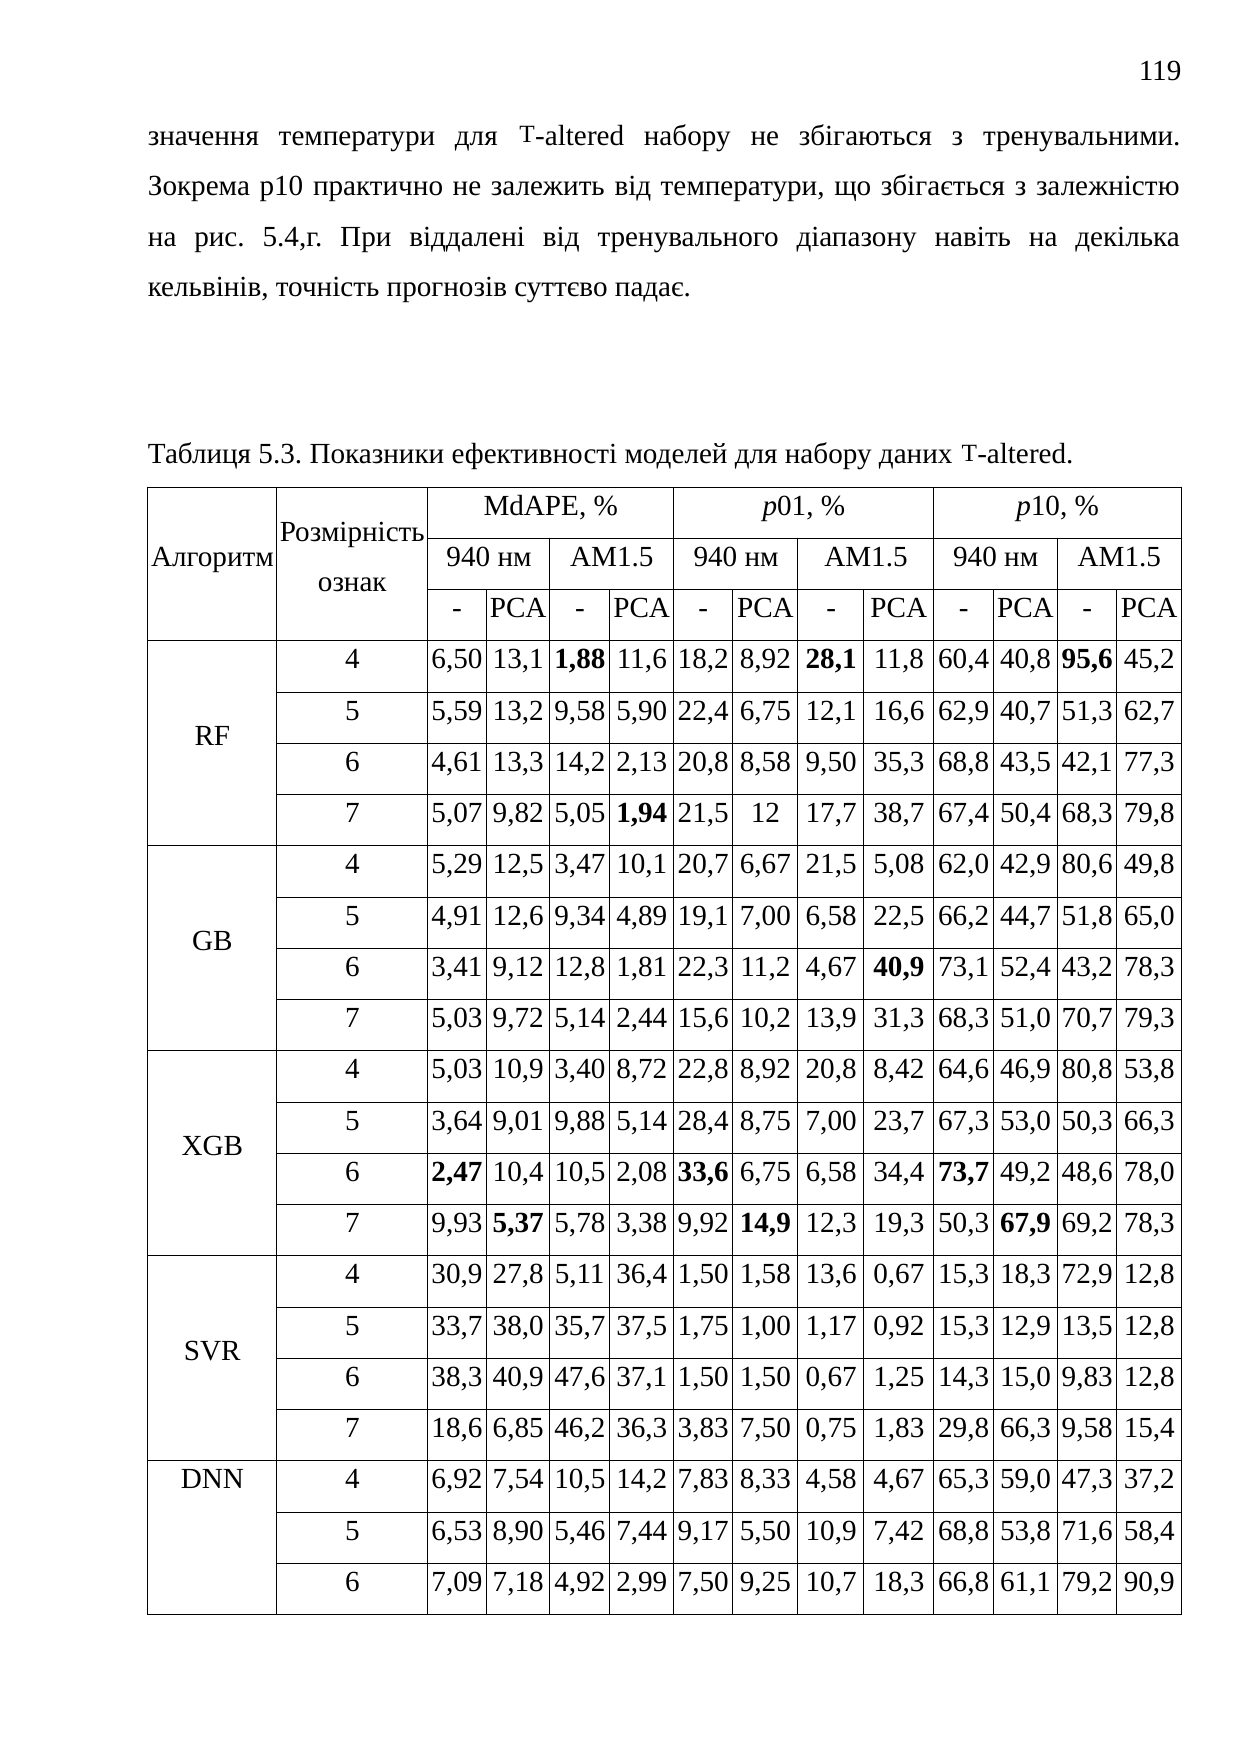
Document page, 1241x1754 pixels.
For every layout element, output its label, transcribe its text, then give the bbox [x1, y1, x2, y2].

table_cell 6 [277, 949, 427, 999]
table_cell 5,05 [550, 795, 609, 845]
table_cell 5,08 [864, 846, 933, 897]
table_cell 53,8 [1117, 1051, 1181, 1102]
table_cell 6,85 [487, 1410, 549, 1460]
table_cell 6,75 [733, 1154, 797, 1204]
table_cell 9,12 [487, 949, 549, 999]
table_cell 43,5 [994, 744, 1057, 794]
table_cell 6,50 [428, 641, 486, 692]
table_cell 67,9 [994, 1205, 1057, 1255]
table_cell 51,3 [1058, 693, 1116, 743]
table_cell 940 нм [674, 539, 797, 589]
table_cell AM1.5 [550, 539, 673, 589]
table_cell 15,0 [994, 1359, 1057, 1409]
table_cell 68,8 [934, 744, 993, 794]
table_cell 5,59 [428, 693, 486, 743]
table_cell 10,2 [733, 1000, 797, 1050]
table_cell 23,7 [864, 1103, 933, 1153]
table_cell 47,3 [1058, 1461, 1116, 1512]
table_cell 4,67 [798, 949, 863, 999]
table_cell 50,4 [994, 795, 1057, 845]
table_cell 0,75 [798, 1410, 863, 1460]
table_cell 6,58 [798, 898, 863, 948]
table_cell 53,0 [994, 1103, 1057, 1153]
table_header Алгоритм [148, 488, 276, 640]
table_cell 11,8 [864, 641, 933, 692]
table_cell 7,00 [733, 898, 797, 948]
table_cell 90,9 [1117, 1564, 1181, 1614]
table_cell 5 [277, 693, 427, 743]
table_cell 18,3 [864, 1564, 933, 1614]
table_cell 8,72 [610, 1051, 673, 1102]
table_cell 29,8 [934, 1410, 993, 1460]
table_cell 6,92 [428, 1461, 486, 1512]
table_cell 9,72 [487, 1000, 549, 1050]
table_cell 10,5 [550, 1154, 609, 1204]
table_cell 7 [277, 1410, 427, 1460]
table_cell 5,03 [428, 1000, 486, 1050]
table_cell 33,7 [428, 1308, 486, 1358]
table_cell 6 [277, 744, 427, 794]
table_cell 20,8 [674, 744, 732, 794]
table_cell 13,3 [487, 744, 549, 794]
table_cell 42,9 [994, 846, 1057, 897]
table_cell 5 [277, 1103, 427, 1153]
table_cell - [934, 590, 993, 640]
table_cell 49,8 [1117, 846, 1181, 897]
table_cell 7,44 [610, 1513, 673, 1563]
table_cell 1,25 [864, 1359, 933, 1409]
table_cell 12,8 [550, 949, 609, 999]
table_cell 68,8 [934, 1513, 993, 1563]
table_cell 3,38 [610, 1205, 673, 1255]
table_cell 72,9 [1058, 1256, 1116, 1307]
table_cell - [428, 590, 486, 640]
table_cell 52,4 [994, 949, 1057, 999]
table_cell 6,53 [428, 1513, 486, 1563]
table_cell 7,18 [487, 1564, 549, 1614]
table_cell 53,8 [994, 1513, 1057, 1563]
table_cell 6,75 [733, 693, 797, 743]
table_cell 9,17 [674, 1513, 732, 1563]
table_cell 3,41 [428, 949, 486, 999]
table_cell PCA [610, 590, 673, 640]
table_cell XGB [148, 1051, 276, 1255]
table_cell 3,40 [550, 1051, 609, 1102]
table_cell 15,3 [934, 1256, 993, 1307]
table_header p10, % [934, 488, 1181, 538]
table_cell 5 [277, 1308, 427, 1358]
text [148, 118, 1181, 303]
table_cell 14,3 [934, 1359, 993, 1409]
table_cell 62,7 [1117, 693, 1181, 743]
table_cell 22,8 [674, 1051, 732, 1102]
table_cell 3,64 [428, 1103, 486, 1153]
table_cell 7,09 [428, 1564, 486, 1614]
table_cell 12,8 [1117, 1359, 1181, 1409]
table_cell 2,44 [610, 1000, 673, 1050]
table_cell 4,89 [610, 898, 673, 948]
table_cell 8,42 [864, 1051, 933, 1102]
table_cell 13,5 [1058, 1308, 1116, 1358]
table_cell 66,2 [934, 898, 993, 948]
table_cell 5,50 [733, 1513, 797, 1563]
table_cell SVR [148, 1256, 276, 1460]
text Таблиця 5.3. Показники ефективності моделей для набору даних -altered. [148, 436, 1181, 470]
table_cell 0,67 [864, 1256, 933, 1307]
table_cell 73,1 [934, 949, 993, 999]
table_cell 51,8 [1058, 898, 1116, 948]
table_cell 9,92 [674, 1205, 732, 1255]
table_cell 16,6 [864, 693, 933, 743]
table_cell 5,46 [550, 1513, 609, 1563]
table_cell 4,92 [550, 1564, 609, 1614]
table_cell 36,4 [610, 1256, 673, 1307]
table_cell 6 [277, 1154, 427, 1204]
table_cell - [798, 590, 863, 640]
table_cell 0,92 [864, 1308, 933, 1358]
table_cell 13,2 [487, 693, 549, 743]
table_cell 51,0 [994, 1000, 1057, 1050]
table_cell 37,5 [610, 1308, 673, 1358]
table_cell 30,9 [428, 1256, 486, 1307]
table_cell 35,3 [864, 744, 933, 794]
table_cell 13,9 [798, 1000, 863, 1050]
table_cell 73,7 [934, 1154, 993, 1204]
table_cell 20,7 [674, 846, 732, 897]
table_cell 7 [277, 1205, 427, 1255]
table_cell 2,13 [610, 744, 673, 794]
table_cell 14,9 [733, 1205, 797, 1255]
table_cell 35,7 [550, 1308, 609, 1358]
table_cell 940 нм [934, 539, 1057, 589]
table_cell 44,7 [994, 898, 1057, 948]
table_cell 27,8 [487, 1256, 549, 1307]
table_cell 17,7 [798, 795, 863, 845]
table_cell 7,00 [798, 1103, 863, 1153]
table_cell 1,00 [733, 1308, 797, 1358]
table_cell 15,6 [674, 1000, 732, 1050]
table_cell 31,3 [864, 1000, 933, 1050]
table_cell 79,3 [1117, 1000, 1181, 1050]
table_cell 12,1 [798, 693, 863, 743]
table_cell 40,7 [994, 693, 1057, 743]
table_cell 1,94 [610, 795, 673, 845]
table_cell 66,3 [1117, 1103, 1181, 1153]
table_cell 38,3 [428, 1359, 486, 1409]
table_cell 37,2 [1117, 1461, 1181, 1512]
table_cell 1,58 [733, 1256, 797, 1307]
table_cell 61,1 [994, 1564, 1057, 1614]
table_cell 37,1 [610, 1359, 673, 1409]
table_cell 40,9 [864, 949, 933, 999]
table_cell 7,42 [864, 1513, 933, 1563]
table_cell 5,78 [550, 1205, 609, 1255]
table_cell PCA [487, 590, 549, 640]
table_cell 4 [277, 641, 427, 692]
table_cell 13,1 [487, 641, 549, 692]
table_cell 7 [277, 795, 427, 845]
table_cell 78,0 [1117, 1154, 1181, 1204]
table_cell 50,3 [1058, 1103, 1116, 1153]
table_cell 2,99 [610, 1564, 673, 1614]
table_cell 45,2 [1117, 641, 1181, 692]
table_cell 12,8 [1117, 1308, 1181, 1358]
table_cell - [550, 590, 609, 640]
table_cell 95,6 [1058, 641, 1116, 692]
table_cell 9,34 [550, 898, 609, 948]
table_cell 8,75 [733, 1103, 797, 1153]
table_cell 67,3 [934, 1103, 993, 1153]
table_cell 40,8 [994, 641, 1057, 692]
table_cell 14,2 [610, 1461, 673, 1512]
table_cell 18,6 [428, 1410, 486, 1460]
table_cell 5,07 [428, 795, 486, 845]
table_cell 1,81 [610, 949, 673, 999]
table_cell 9,01 [487, 1103, 549, 1153]
table_cell - [674, 590, 732, 640]
table_cell 8,90 [487, 1513, 549, 1563]
table_cell 2,08 [610, 1154, 673, 1204]
table_cell 70,7 [1058, 1000, 1116, 1050]
table_cell 5,14 [610, 1103, 673, 1153]
table_cell 19,1 [674, 898, 732, 948]
table_cell DNN [148, 1461, 276, 1614]
table_cell 28,4 [674, 1103, 732, 1153]
table_cell 12,3 [798, 1205, 863, 1255]
table_cell 4,67 [864, 1461, 933, 1512]
table_cell 9,93 [428, 1205, 486, 1255]
table_cell 7 [277, 1000, 427, 1050]
table_cell 43,2 [1058, 949, 1116, 999]
table_cell 9,58 [1058, 1410, 1116, 1460]
table_cell 7,83 [674, 1461, 732, 1512]
table_cell 6 [277, 1359, 427, 1409]
table_cell 12,9 [994, 1308, 1057, 1358]
table_header Розмірність ознак [277, 488, 427, 640]
table_cell 15,3 [934, 1308, 993, 1358]
table_cell 9,58 [550, 693, 609, 743]
table_cell 46,9 [994, 1051, 1057, 1102]
table_cell 80,8 [1058, 1051, 1116, 1102]
table_cell 20,8 [798, 1051, 863, 1102]
table_cell 11,2 [733, 949, 797, 999]
table_cell GB [148, 846, 276, 1050]
table_cell 79,8 [1117, 795, 1181, 845]
table_cell 62,9 [934, 693, 993, 743]
table_cell 5,90 [610, 693, 673, 743]
table_cell 10,9 [798, 1513, 863, 1563]
table_cell 14,2 [550, 744, 609, 794]
table_cell 6,58 [798, 1154, 863, 1204]
table_cell 10,5 [550, 1461, 609, 1512]
table_cell 9,83 [1058, 1359, 1116, 1409]
table_cell 5 [277, 1513, 427, 1563]
table_cell 65,3 [934, 1461, 993, 1512]
table_cell 3,83 [674, 1410, 732, 1460]
table_cell 38,7 [864, 795, 933, 845]
table_cell 77,3 [1117, 744, 1181, 794]
table_cell PCA [994, 590, 1057, 640]
table_cell 65,0 [1117, 898, 1181, 948]
table_cell 62,0 [934, 846, 993, 897]
table_cell 5,03 [428, 1051, 486, 1102]
table_header MdAPE, % [428, 488, 673, 538]
table_cell 60,4 [934, 641, 993, 692]
table_cell 68,3 [934, 1000, 993, 1050]
table_cell 12,8 [1117, 1256, 1181, 1307]
table_cell 49,2 [994, 1154, 1057, 1204]
table_cell 7,50 [733, 1410, 797, 1460]
table_cell 8,92 [733, 1051, 797, 1102]
table_header p01, % [674, 488, 933, 538]
table_cell 71,6 [1058, 1513, 1116, 1563]
table_cell 48,6 [1058, 1154, 1116, 1204]
table_cell 7,50 [674, 1564, 732, 1614]
table_cell 5,29 [428, 846, 486, 897]
table_cell 0,67 [798, 1359, 863, 1409]
table_cell 11,6 [610, 641, 673, 692]
table_cell 7,54 [487, 1461, 549, 1512]
table_cell 10,1 [610, 846, 673, 897]
table_cell 28,1 [798, 641, 863, 692]
table_cell PCA [733, 590, 797, 640]
table_cell 22,4 [674, 693, 732, 743]
table_cell 3,47 [550, 846, 609, 897]
table_cell 50,3 [934, 1205, 993, 1255]
table_cell 4 [277, 1256, 427, 1307]
table_cell 6 [277, 1564, 427, 1614]
table_cell 4 [277, 1051, 427, 1102]
table_cell 18,3 [994, 1256, 1057, 1307]
table_cell 1,88 [550, 641, 609, 692]
table_cell 8,58 [733, 744, 797, 794]
table_cell PCA [1117, 590, 1181, 640]
table_cell 78,3 [1117, 1205, 1181, 1255]
table_cell 58,4 [1117, 1513, 1181, 1563]
table_cell 38,0 [487, 1308, 549, 1358]
table_cell 79,2 [1058, 1564, 1116, 1614]
table_cell 69,2 [1058, 1205, 1116, 1255]
table_cell 13,6 [798, 1256, 863, 1307]
table_cell 15,4 [1117, 1410, 1181, 1460]
table_cell 78,3 [1117, 949, 1181, 999]
table_cell 12,5 [487, 846, 549, 897]
table_cell 2,47 [428, 1154, 486, 1204]
table_cell 1,83 [864, 1410, 933, 1460]
table_cell 1,50 [674, 1256, 732, 1307]
table_cell 9,50 [798, 744, 863, 794]
table_cell 47,6 [550, 1359, 609, 1409]
table_cell 34,4 [864, 1154, 933, 1204]
table_cell 10,7 [798, 1564, 863, 1614]
table_cell 5,37 [487, 1205, 549, 1255]
table_cell 21,5 [798, 846, 863, 897]
table_cell 22,3 [674, 949, 732, 999]
table_cell 42,1 [1058, 744, 1116, 794]
table_cell 18,2 [674, 641, 732, 692]
table_cell 6,67 [733, 846, 797, 897]
table_cell AM1.5 [1058, 539, 1181, 589]
table_cell 4 [277, 1461, 427, 1512]
table_cell 4 [277, 846, 427, 897]
table_cell 64,6 [934, 1051, 993, 1102]
table_cell - [1058, 590, 1116, 640]
table_cell 46,2 [550, 1410, 609, 1460]
table_cell 5,14 [550, 1000, 609, 1050]
table_cell 8,33 [733, 1461, 797, 1512]
table_cell 940 нм [428, 539, 549, 589]
table_cell AM1.5 [798, 539, 933, 589]
table_cell 5,11 [550, 1256, 609, 1307]
table_cell 36,3 [610, 1410, 673, 1460]
table_cell RF [148, 641, 276, 845]
table_cell 67,4 [934, 795, 993, 845]
table_cell 66,3 [994, 1410, 1057, 1460]
table_cell 10,4 [487, 1154, 549, 1204]
table_cell 4,61 [428, 744, 486, 794]
table_cell 21,5 [674, 795, 732, 845]
table_cell 68,3 [1058, 795, 1116, 845]
table_cell 66,8 [934, 1564, 993, 1614]
table_cell 9,88 [550, 1103, 609, 1153]
table_cell 9,25 [733, 1564, 797, 1614]
table_cell 59,0 [994, 1461, 1057, 1512]
table_cell 1,50 [674, 1359, 732, 1409]
table_cell 1,17 [798, 1308, 863, 1358]
table_cell 4,58 [798, 1461, 863, 1512]
table_cell 4,91 [428, 898, 486, 948]
table_cell 5 [277, 898, 427, 948]
table_cell 33,6 [674, 1154, 732, 1204]
table_cell 12 [733, 795, 797, 845]
table_cell PCA [864, 590, 933, 640]
table_cell 40,9 [487, 1359, 549, 1409]
table_cell 8,92 [733, 641, 797, 692]
table_cell 1,50 [733, 1359, 797, 1409]
table_cell 1,75 [674, 1308, 732, 1358]
table_cell 12,6 [487, 898, 549, 948]
table_cell 19,3 [864, 1205, 933, 1255]
table_cell 80,6 [1058, 846, 1116, 897]
table_cell 22,5 [864, 898, 933, 948]
table_cell 9,82 [487, 795, 549, 845]
table_cell 10,9 [487, 1051, 549, 1102]
